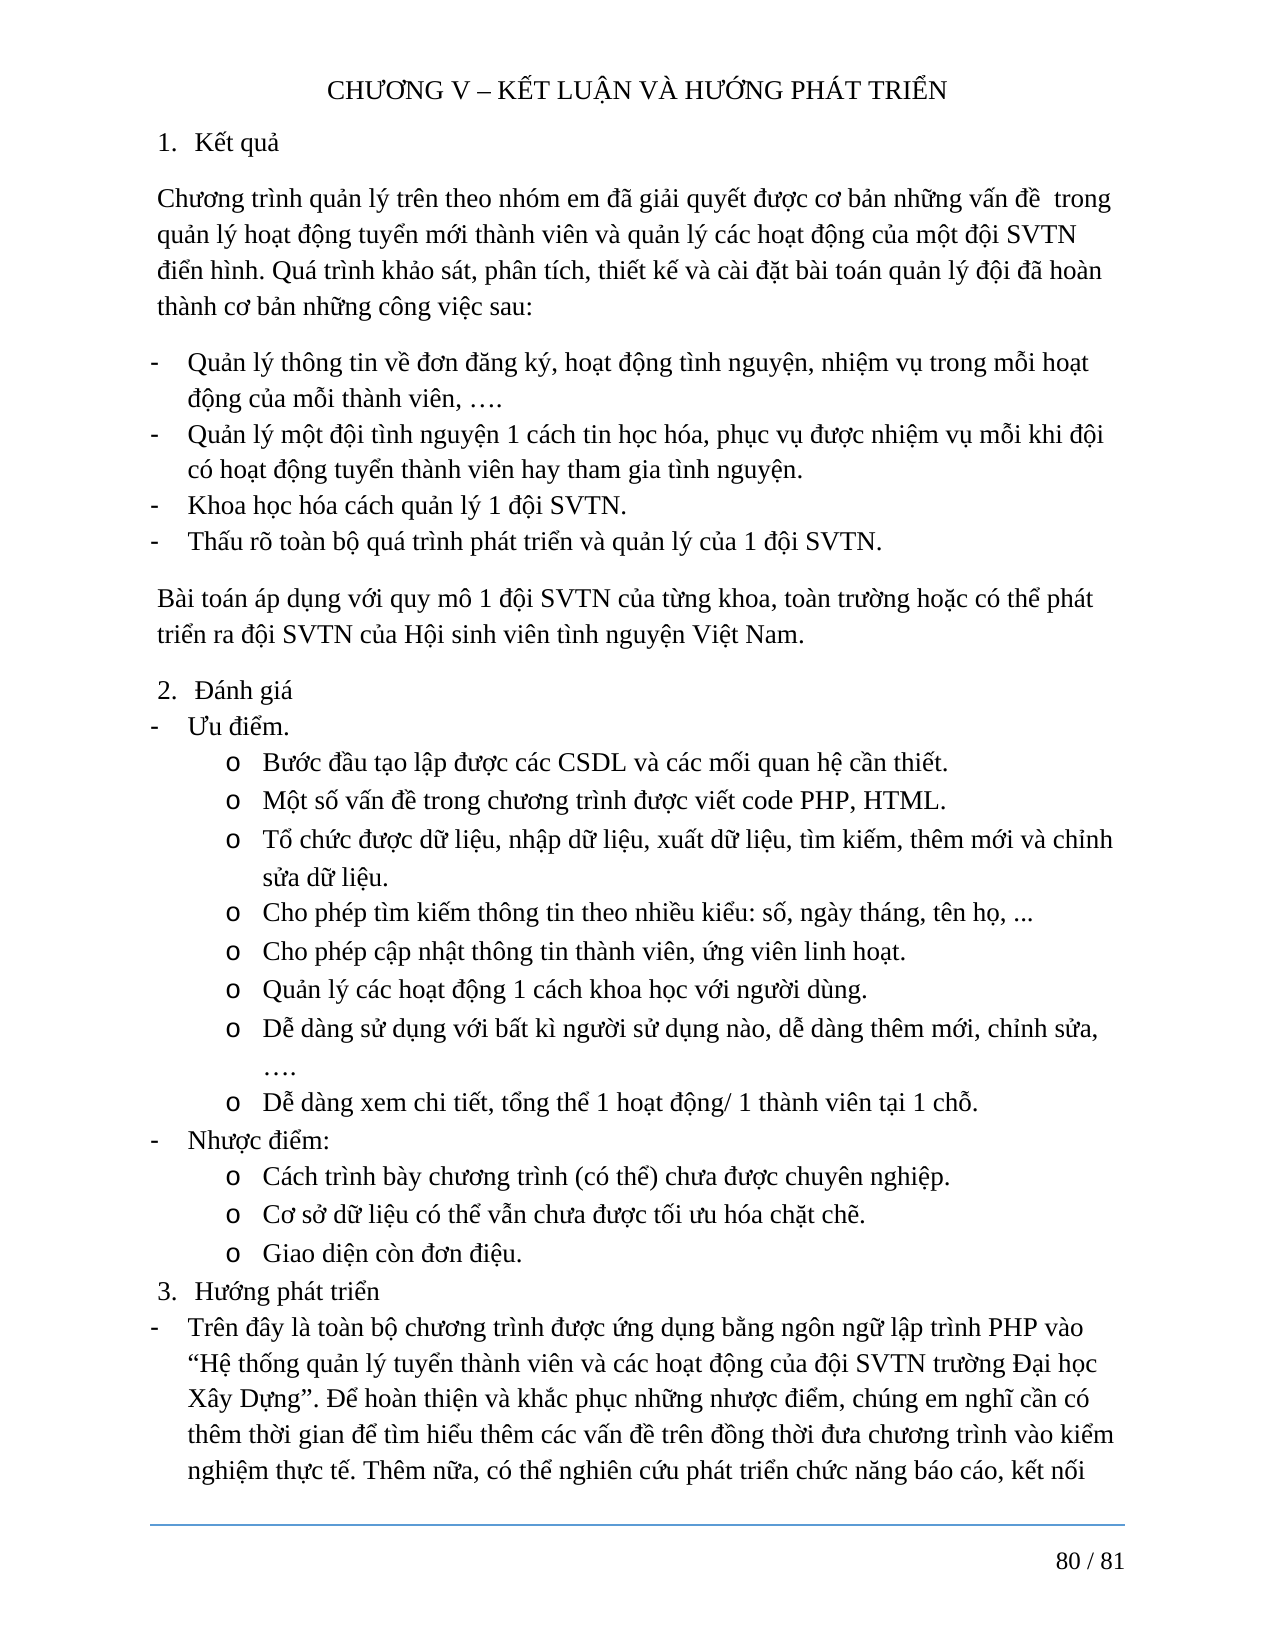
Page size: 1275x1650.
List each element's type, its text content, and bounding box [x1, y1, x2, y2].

list Quản lý các hoạt động 1 cách khoa học với người dùng. [225, 973, 1125, 1007]
list Nhược điểm: [150, 1124, 1125, 1155]
list Hướng phát triển [157, 1275, 1125, 1306]
list Kết quả [157, 126, 1125, 157]
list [150, 1311, 1125, 1485]
list Cho phép tìm kiếm thông tin theo nhiều kiểu: số, ngày tháng, tên họ, ... [225, 897, 1125, 930]
list Quản lý một đội tình nguyện 1 cách tin học hóa, phục vụ được nhiệm vụ mỗi khi đội có hoạt động tuyển thành viên hay tham gia tình nguyện. [150, 418, 1125, 485]
list Dễ dàng sử dụng với bất kì người sử dụng nào, dễ dàng thêm mới, chỉnh sửa,…. [225, 1012, 1125, 1081]
list Đánh giá [157, 674, 1125, 705]
list Cơ sở dữ liệu có thể vẫn chưa được tối ưu hóa chặt chẽ. [225, 1198, 1125, 1232]
list Giao diện còn đơn điệu. [225, 1237, 1125, 1270]
list Bước đầu tạo lập được các CSDL và các mối quan hệ cần thiết. [225, 746, 1125, 779]
list Tổ chức được dữ liệu, nhập dữ liệu, xuất dữ liệu, tìm kiếm, thêm mới và chỉnh sửa dữ liệu. [225, 823, 1125, 892]
text Chương trình quản lý trên theo nhóm em đã giải quyết được cơ bản những vấn đề trong quản lý hoạt động tuyển mới thành viên và quản lý các hoạt động của một đội SVTN điển hình. Quá trình khảo sát, phân tích, thiết kế và cài đặt bài toán quản lý đội đã hoàn thành cơ bản những công việc sau: [157, 182, 1125, 321]
list Một số vấn đề trong chương trình được viết code PHP, HTML. [225, 784, 1125, 818]
list Cho phép cập nhật thông tin thành viên, ứng viên linh hoạt. [225, 935, 1125, 968]
list Thấu rõ toàn bộ quá trình phát triển và quản lý của 1 đội SVTN. [150, 525, 1125, 556]
text CHƯƠNG V – KẾT LUẬN VÀ HƯỚNG PHÁT TRIỂN [150, 74, 1125, 105]
text Bài toán áp dụng với quy mô 1 đội SVTN của từng khoa, toàn trường hoặc có thể phát triển ra đội SVTN của Hội sinh viên tình nguyện Việt Nam. [157, 582, 1125, 649]
list Cách trình bày chương trình (có thể) chưa được chuyên nghiệp. [225, 1160, 1125, 1193]
list Quản lý thông tin về đơn đăng ký, hoạt động tình nguyện, nhiệm vụ trong mỗi hoạt động của mỗi thành viên, …. [150, 346, 1125, 413]
list Dễ dàng xem chi tiết, tổng thể 1 hoạt động/ 1 thành viên tại 1 chỗ. [225, 1086, 1125, 1119]
list Khoa học hóa cách quản lý 1 đội SVTN. [150, 489, 1125, 521]
list Ưu điểm. [150, 710, 1125, 741]
